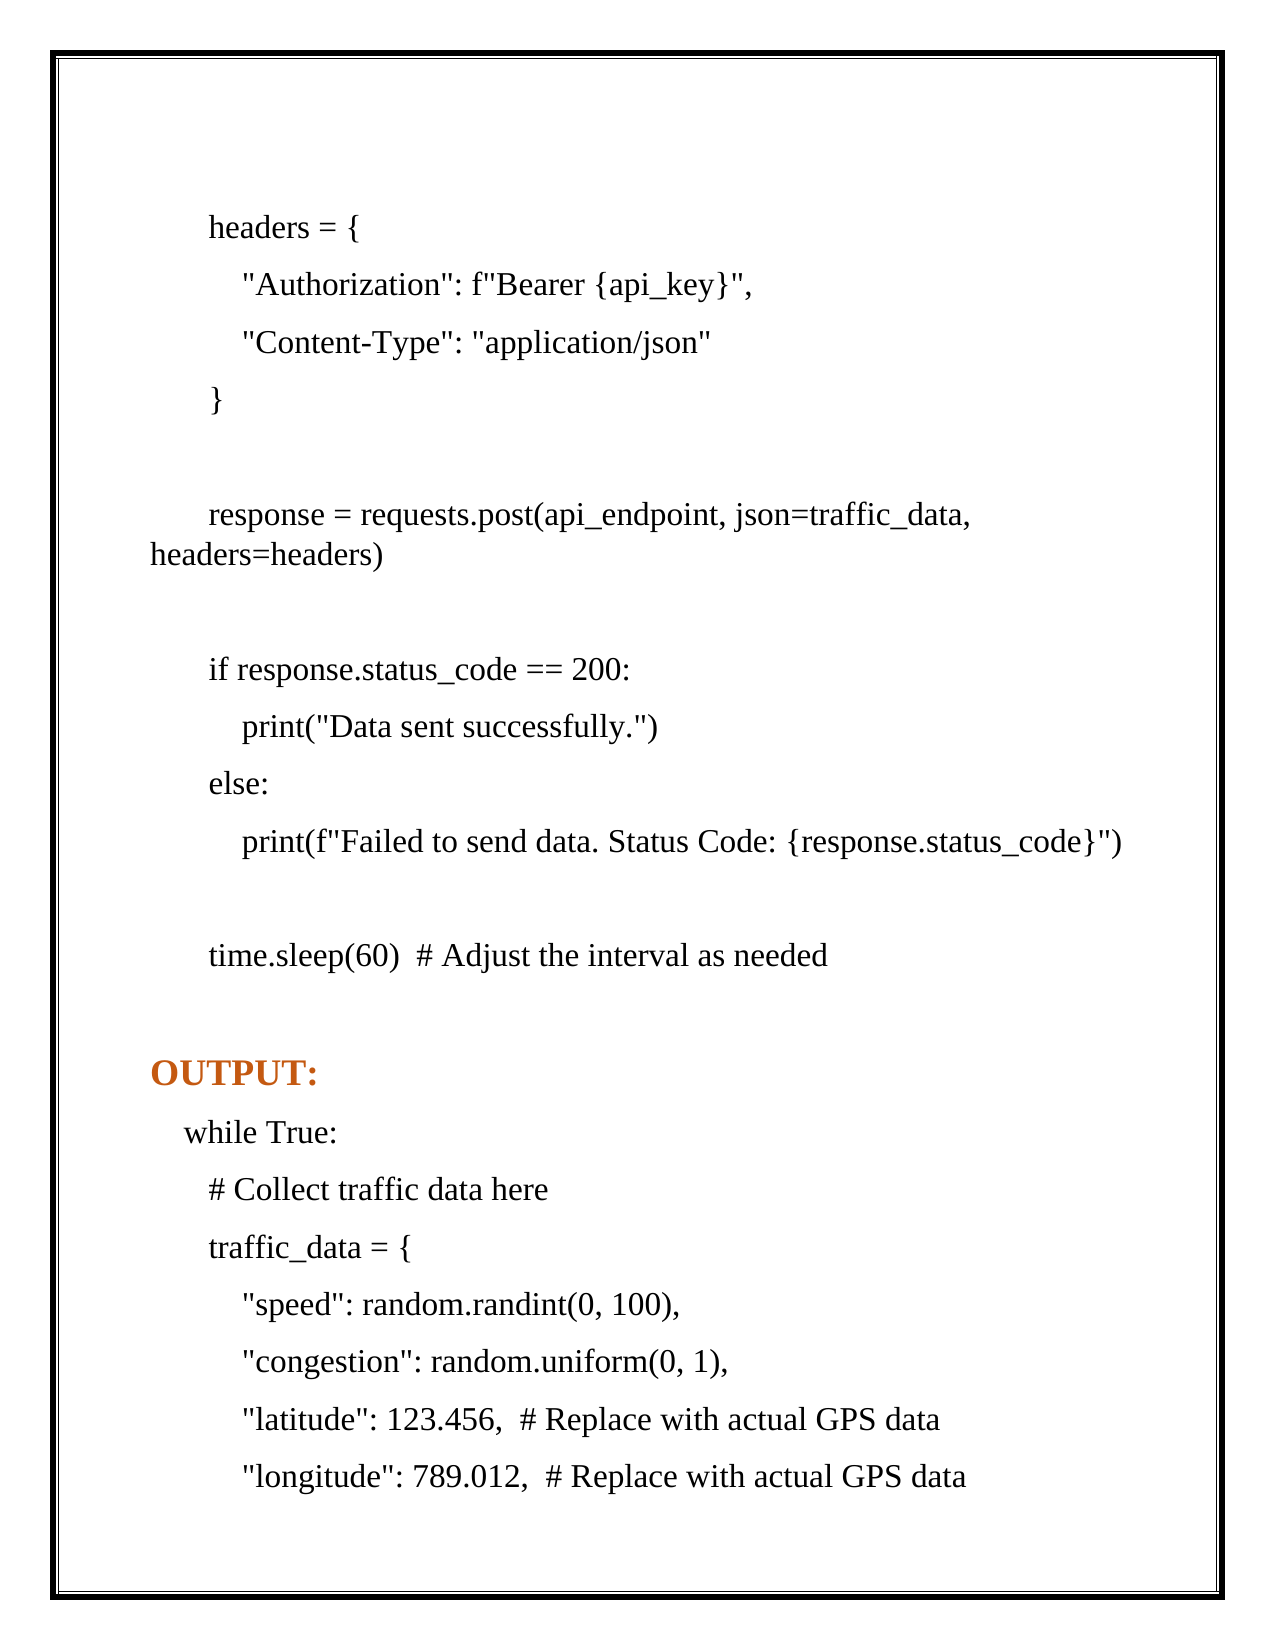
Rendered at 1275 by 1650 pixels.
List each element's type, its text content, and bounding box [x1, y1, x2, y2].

text # Collect traffic data here [150, 1169, 1125, 1208]
text } [150, 379, 1125, 417]
text "latitude": 123.456, # Replace with actual GPS data [150, 1399, 1125, 1437]
text "longitude": 789.012, # Replace with actual GPS data [150, 1456, 1125, 1494]
text "Content-Type": "application/json" [150, 322, 1125, 360]
text if response.status_code == 200: [150, 649, 1125, 687]
text traffic_data = { [150, 1227, 1125, 1265]
text print("Data sent successfully.") [150, 706, 1125, 744]
text print(f"Failed to send data. Status Code: {response.status_code}") [150, 821, 1125, 859]
text headers = { [150, 207, 1125, 246]
text time.sleep(60) # Adjust the interval as needed [150, 935, 1125, 974]
text "congestion": random.uniform(0, 1), [150, 1341, 1125, 1380]
text while True: [150, 1112, 1125, 1151]
text "Authorization": f"Bearer {api_key}", [150, 264, 1125, 303]
text response = requests.post(api_endpoint, json=traffic_data, headers=headers) [150, 494, 1125, 573]
text OUTPUT: [150, 1050, 1125, 1093]
text "speed": random.randint(0, 100), [150, 1284, 1125, 1322]
text else: [150, 763, 1125, 802]
